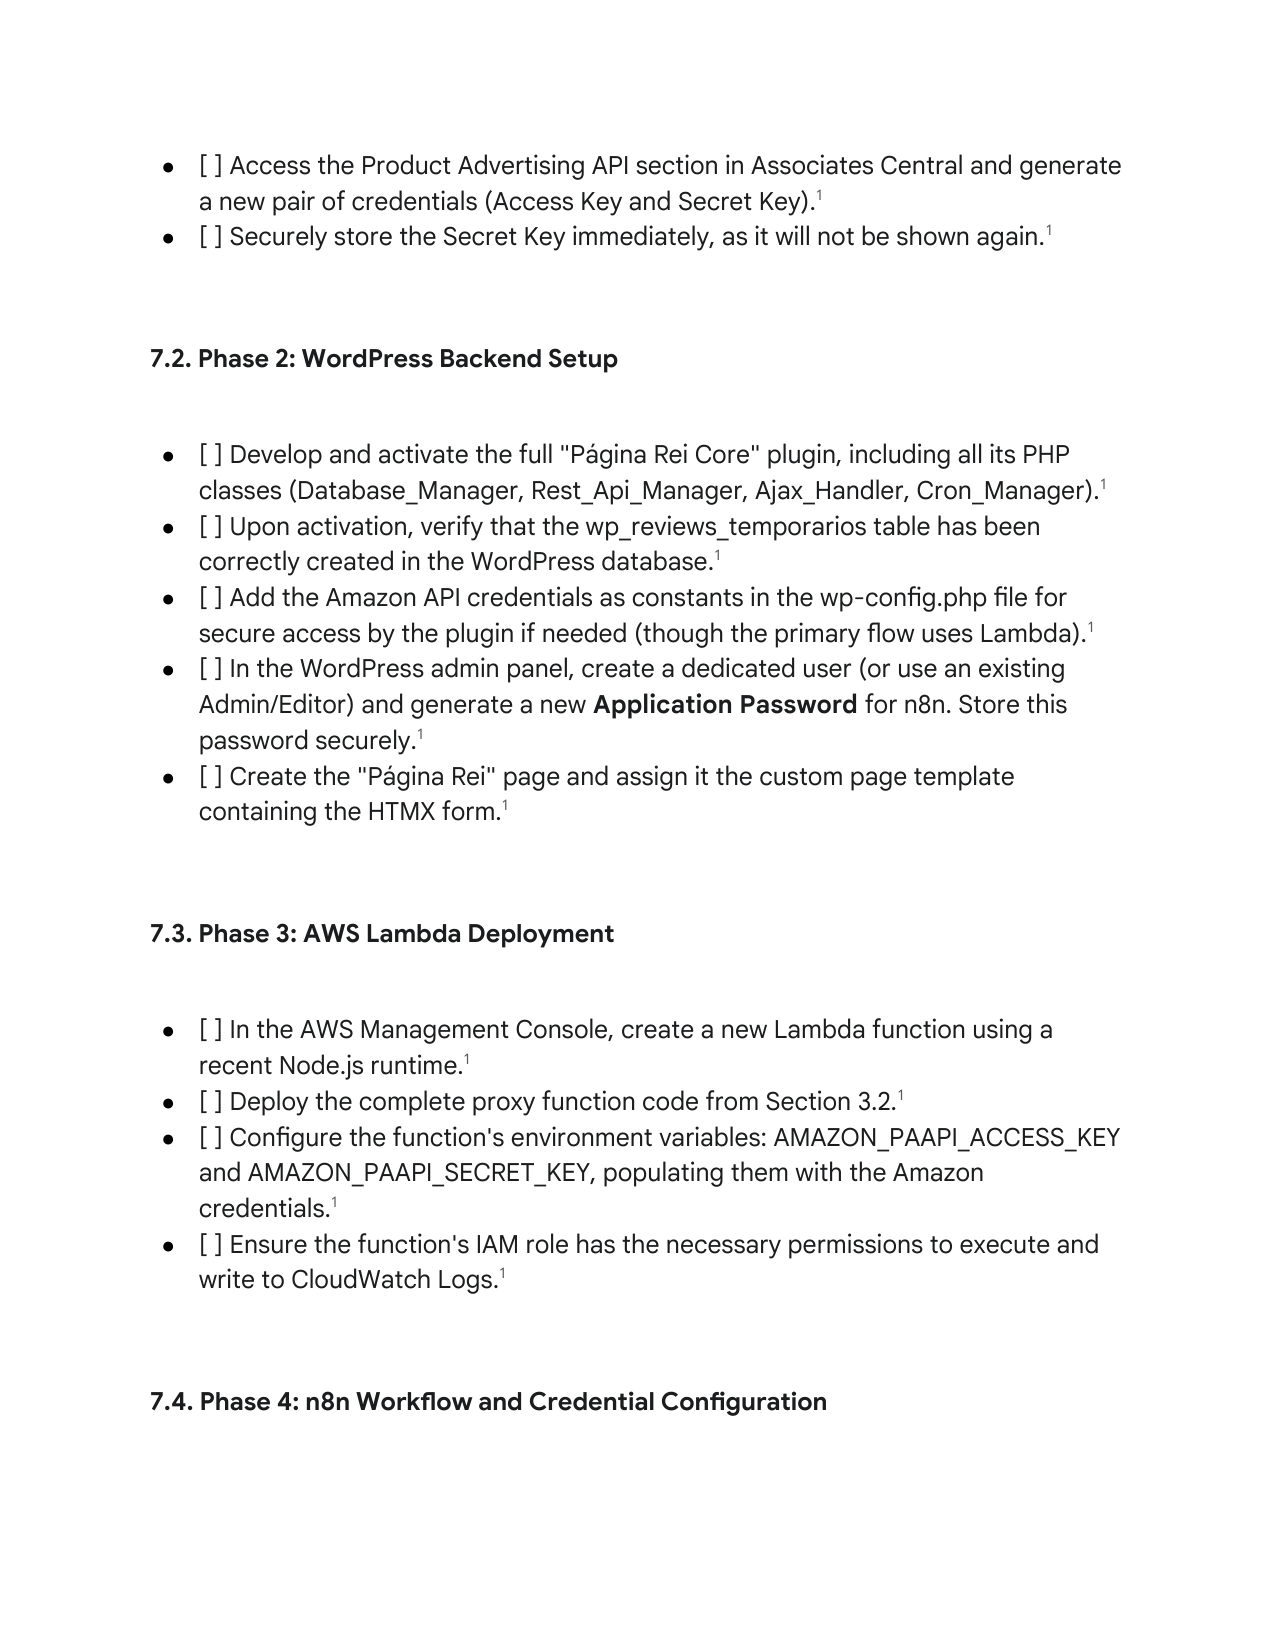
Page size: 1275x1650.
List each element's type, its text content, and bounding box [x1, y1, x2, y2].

subtitle 7.2. Phase 2: WordPress Backend Setup [150, 343, 1125, 374]
list [ ] Add the Amazon API credentials as constants in the wp-config.php file for secure access by the plugin if needed (though the primary flow uses Lambda).1 [161, 582, 1125, 649]
list [ ] Access the Product Advertising API section in Associates Central and generate a new pair of credentials (Access Key and Secret Key).1 [161, 150, 1125, 217]
list [ ] Configure the function's environment variables: AMAZON_PAAPI_ACCESS_KEY and AMAZON_PAAPI_SECRET_KEY, populating them with the Amazon credentials.1 [161, 1122, 1125, 1224]
list [ ] Securely store the Secret Key immediately, as it will not be shown again.1 [161, 221, 1125, 253]
list [ ] In the WordPress admin panel, create a dedicated user (or use an existing Admin/Editor) and generate a new Application Password for n8n. Store this password securely.1 [161, 654, 1125, 757]
subtitle 7.4. Phase 4: n8n Workflow and Credential Configuration [150, 1386, 1125, 1417]
list [ ] In the AWS Management Console, create a new Lambda function using a recent Node.js runtime.1 [161, 1014, 1125, 1082]
subtitle 7.3. Phase 3: AWS Lambda Deployment [150, 918, 1125, 949]
list [ ] Develop and activate the full "Página Rei Core" plugin, including all its PHP classes (Database_Manager, Rest_Api_Manager, Ajax_Handler, Cron_Manager).1 [161, 439, 1125, 506]
list [ ] Create the "Página Rei" page and assign it the custom page template containing the HTMX form.1 [161, 761, 1125, 828]
list [ ] Upon activation, verify that the wp_reviews_temporarios table has been correctly created in the WordPress database.1 [161, 511, 1125, 578]
list [ ] Ensure the function's IAM role has the necessary permissions to execute and write to CloudWatch Logs.1 [161, 1229, 1125, 1296]
list [ ] Deploy the complete proxy function code from Section 3.2.1 [161, 1086, 1125, 1117]
